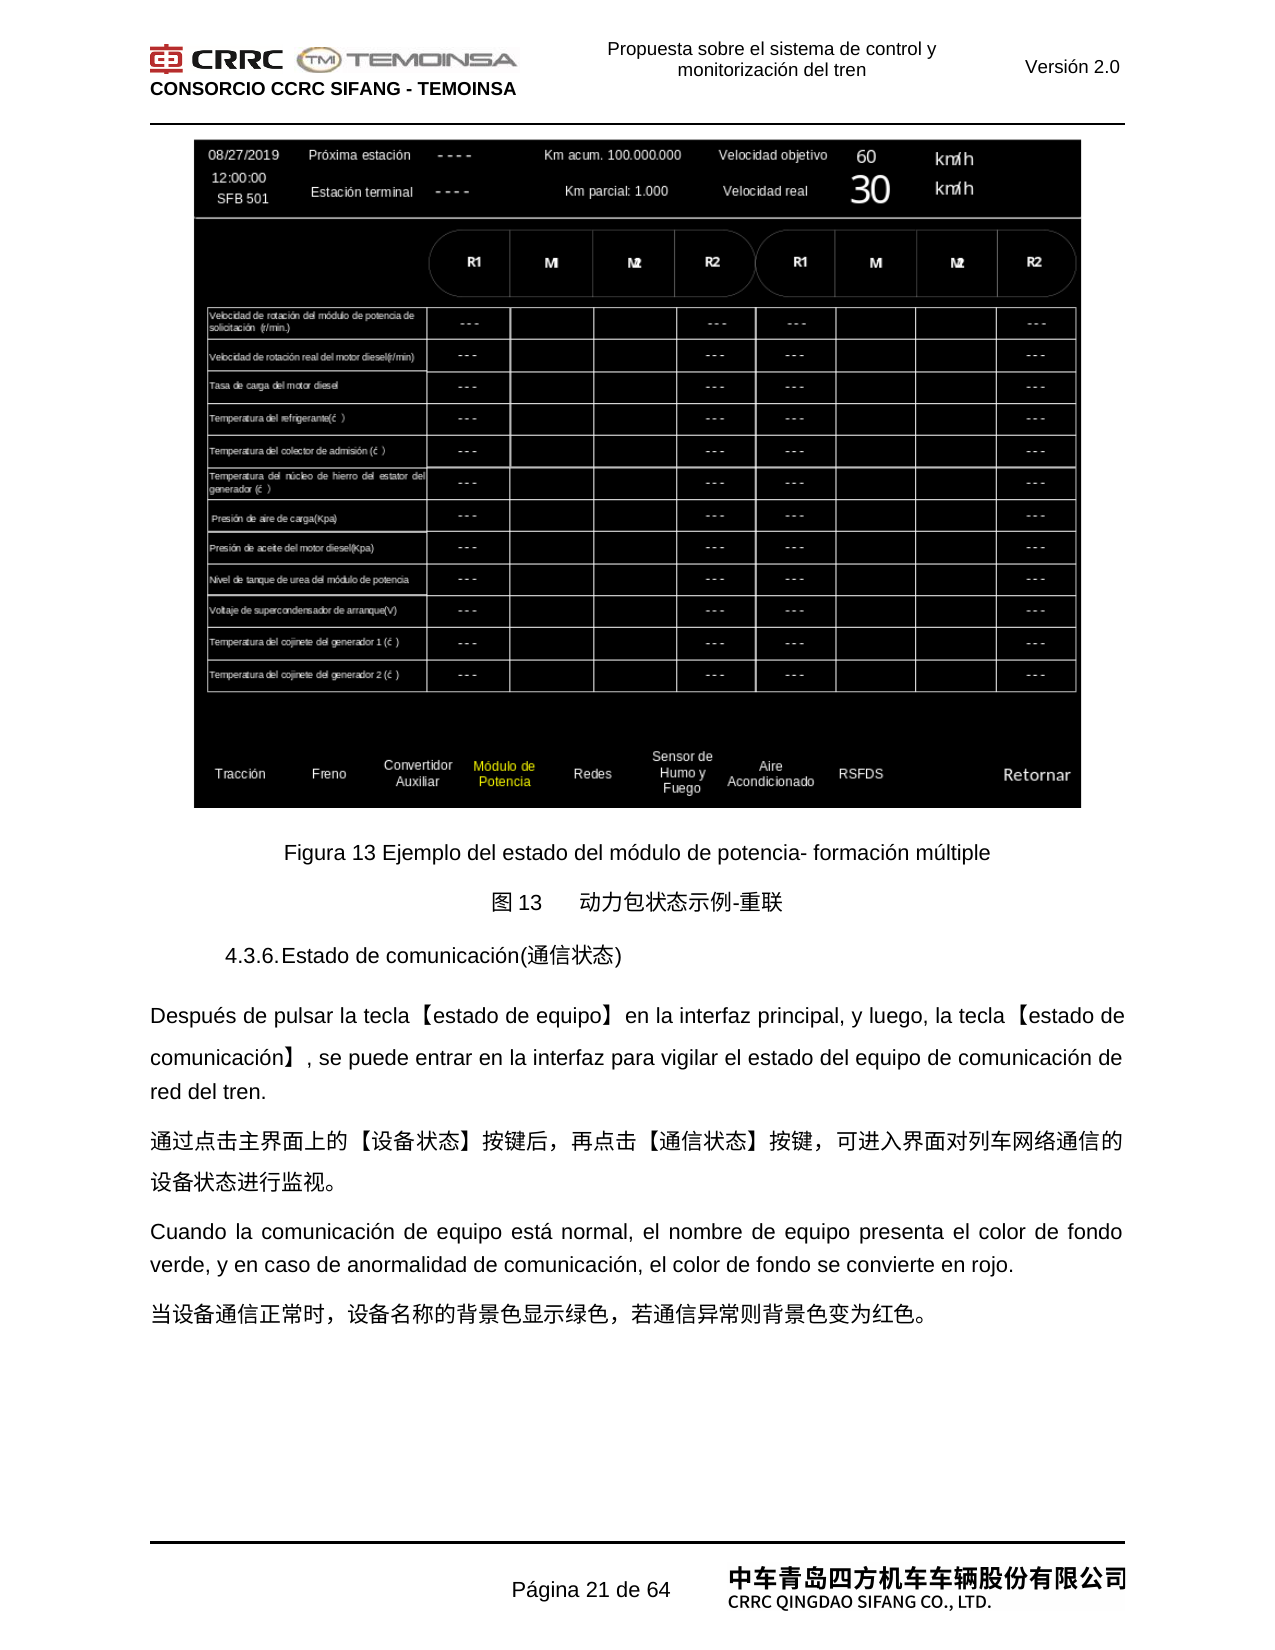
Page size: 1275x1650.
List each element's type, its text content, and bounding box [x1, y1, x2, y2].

text Figura 13 Ejemplo del estado del módulo de potencia- formación múltiple [150, 840, 1125, 865]
text Cuando la comunicación de equipo está normal, el nombre de equipo presenta el color de fondo verde, y en caso de anormalidad de comunicación, el color de fondo se convierte en rojo. [150, 1219, 1125, 1277]
picture [294, 47, 520, 73]
text Después de pulsar la tecla【estado de equipo】en la interfaz principal, y luego, la tecla【estado de comunicación】, se puede entrar en la interfaz para vigilar el estado del equipo de comunicación de red del tren. [150, 998, 1125, 1104]
text 当设备通信正常时，设备名称的背景色显示绿色，若通信异常则背景色变为红色。 [150, 1297, 1125, 1328]
text 图13 动力包状态示例-重联 [150, 885, 1125, 917]
title Estado de comunicación(通信状态) [225, 938, 1125, 970]
text 通过点击主界面上的【设备状态】按键后，再点击【通信状态】按键，可进入界面对列车网络通信的设备状态进行监视。 [150, 1124, 1125, 1197]
picture [150, 44, 283, 74]
picture [727, 1562, 1125, 1611]
